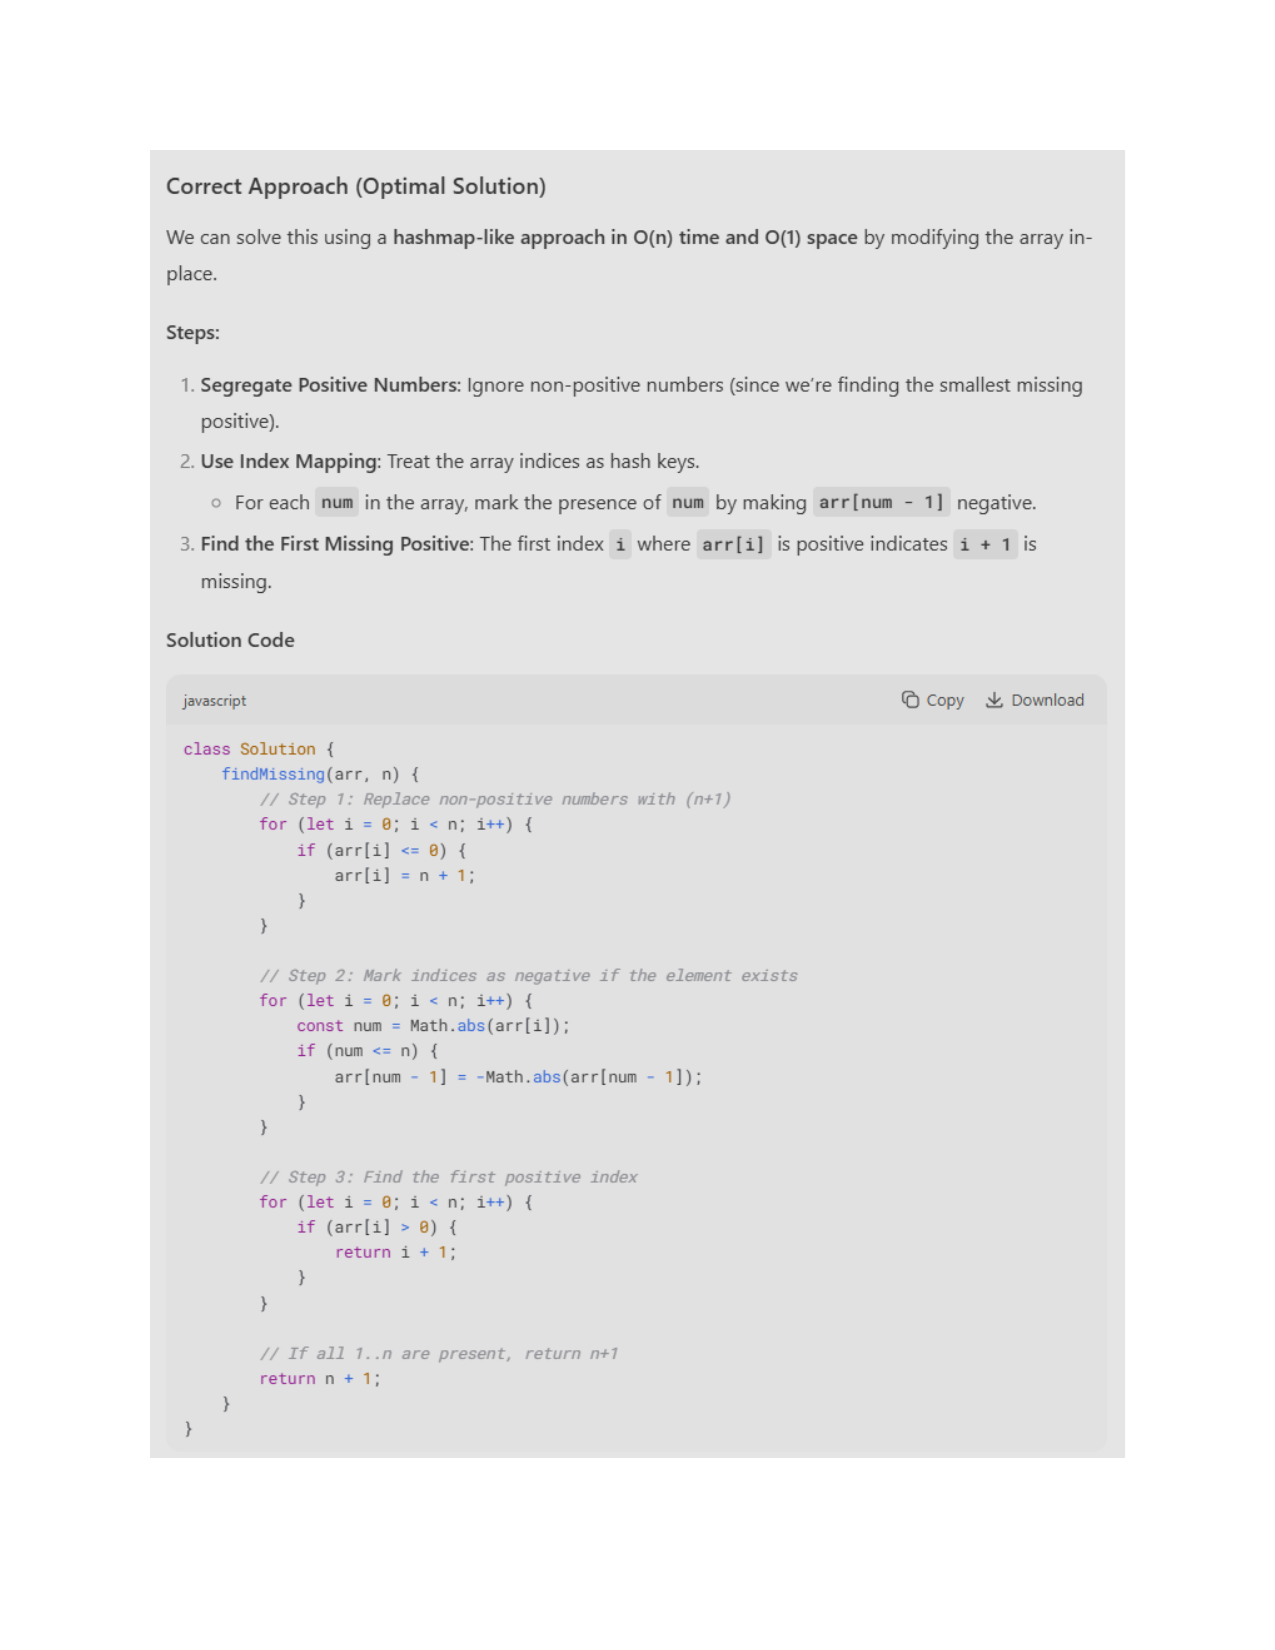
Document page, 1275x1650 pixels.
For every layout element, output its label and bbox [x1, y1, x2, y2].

picture [150, 150, 1125, 1458]
